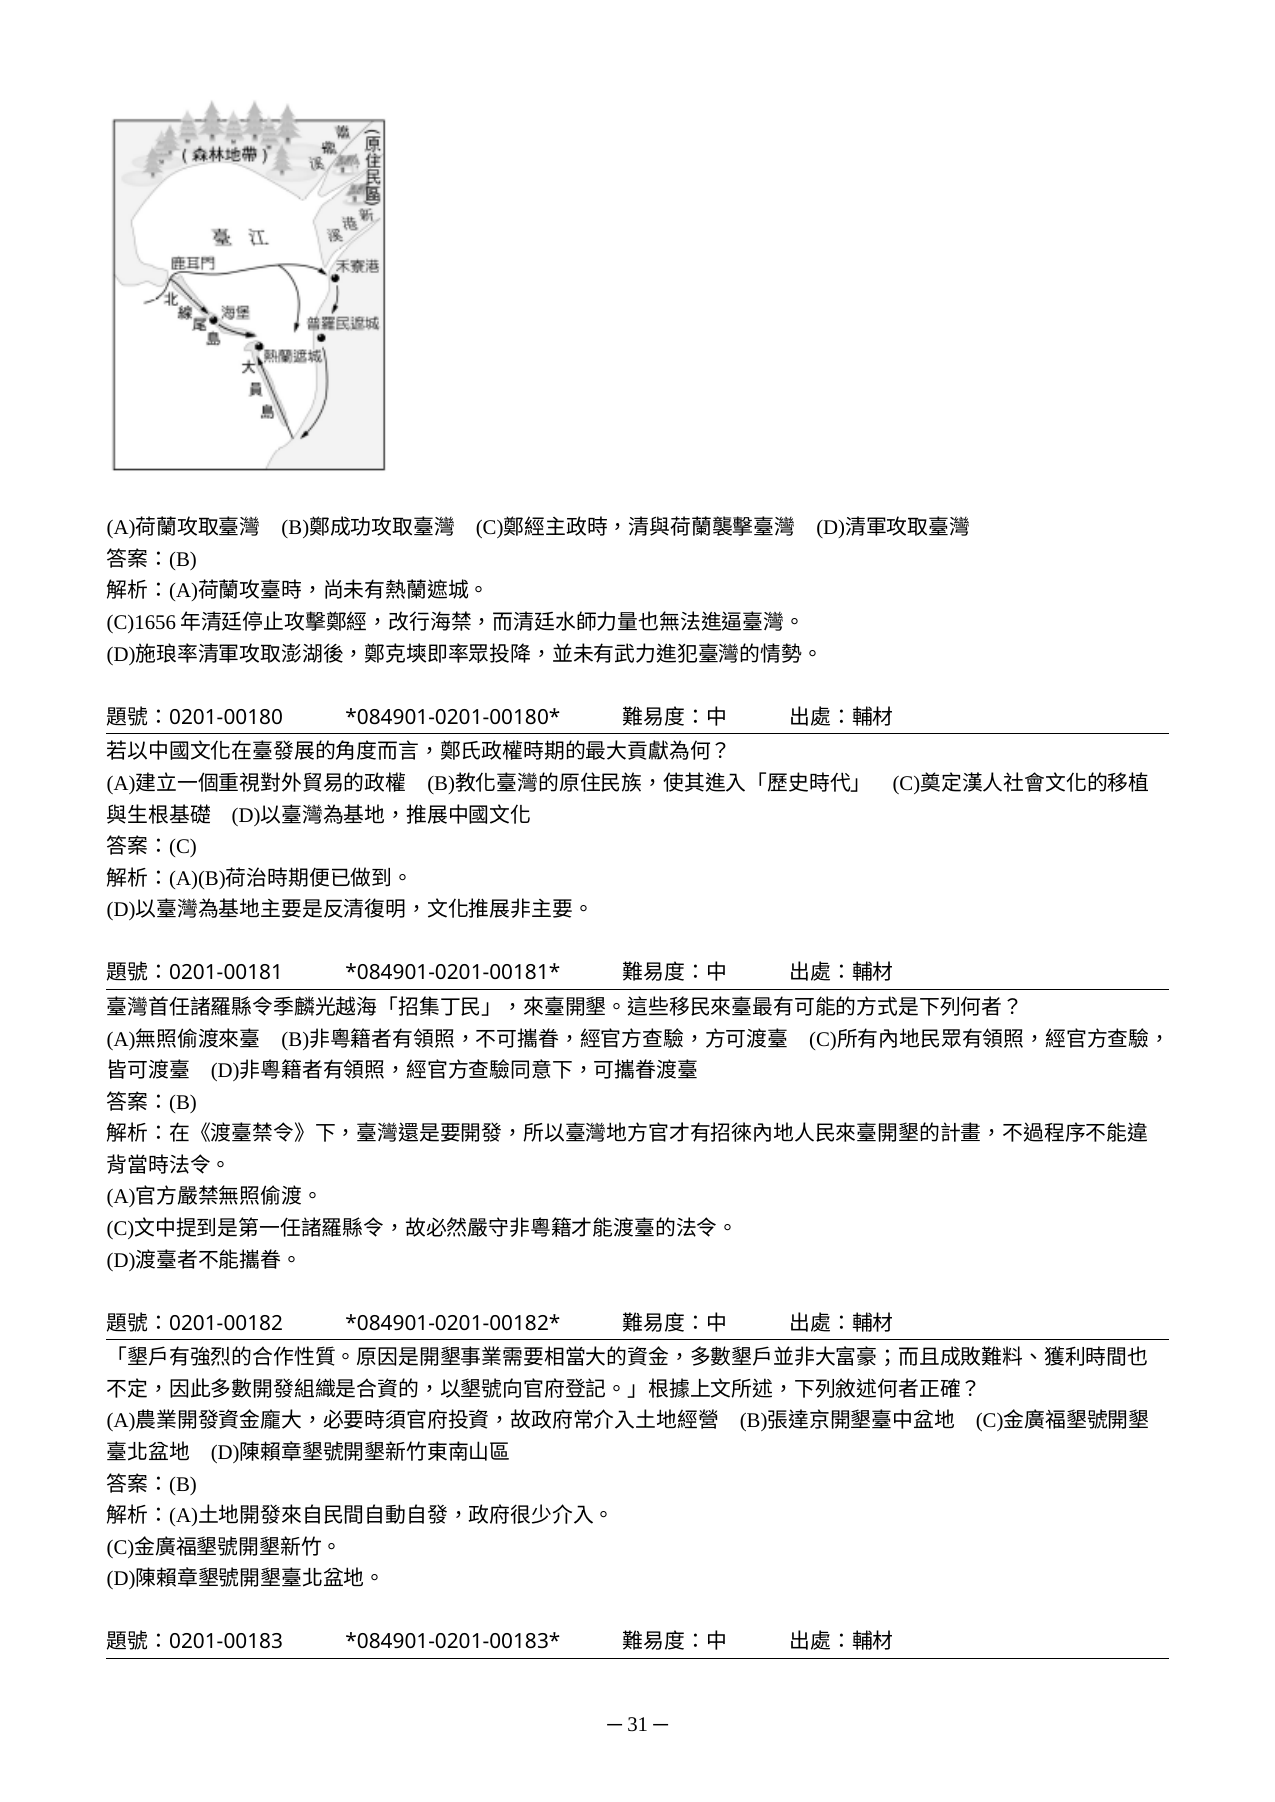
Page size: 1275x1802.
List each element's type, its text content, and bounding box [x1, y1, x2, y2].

text 答案：(B) [106, 1084, 1169, 1116]
text 題號：0201-00183 *084901-0201-00183* 難易度：中 出處：輔材 [106, 1624, 1169, 1658]
text 答案：(B) [106, 1466, 1169, 1498]
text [106, 100, 1169, 542]
text 解析：在《渡臺禁令》下，臺灣還是要開發，所以臺灣地方官才有招徠內地人民來臺開墾的計畫，不過程序不能違背當時法令。 (A)官方嚴禁無照偷渡。 (C)文中提到是第一任諸羅縣令，故必然嚴守非粵籍才能渡臺的法令。 (D)渡臺者不能攜眷。 [106, 1116, 1169, 1274]
text 題號：0201-00180 *084901-0201-00180* 難易度：中 出處：輔材 [106, 699, 1169, 733]
text 答案：(C) [106, 829, 1169, 860]
text 解析：(A)(B)荷治時期便已做到。 (D)以臺灣為基地主要是反清復明，文化推展非主要。 [106, 860, 1169, 923]
text 題號：0201-00182 *084901-0201-00182* 難易度：中 出處：輔材 [106, 1305, 1169, 1339]
text 臺灣首任諸羅縣令季麟光越海「招集丁民」，來臺開墾。這些移民來臺最有可能的方式是下列何者？ (A)無照偷渡來臺 (B)非粵籍者有領照，不可攜眷，經官方查驗，方可渡臺 (C)所有內地民眾有領照，經官方查驗，皆可渡臺 (D)非粵籍者有領照，經官方查驗同意下，可攜眷渡臺 [106, 990, 1169, 1084]
text 解析：(A)荷蘭攻臺時，尚未有熱蘭遮城。 (C)1656年清廷停止攻擊鄭經，改行海禁，而清廷水師力量也無法進逼臺灣。 (D)施琅率清軍攻取澎湖後，鄭克塽即率眾投降，並未有武力進犯臺灣的情勢。 [106, 573, 1169, 668]
text 題號：0201-00181 *084901-0201-00181* 難易度：中 出處：輔材 [106, 955, 1169, 989]
text 若以中國文化在臺發展的角度而言，鄭氏政權時期的最大貢獻為何？ (A)建立一個重視對外貿易的政權 (B)教化臺灣的原住民族，使其進入「歷史時代」 (C)奠定漢人社會文化的移植與生根基礎 (D)以臺灣為基地，推展中國文化 [106, 734, 1169, 829]
text 解析：(A)土地開發來自民間自動自發，政府很少介入。 (C)金廣福墾號開墾新竹。 (D)陳賴章墾號開墾臺北盆地。 [106, 1498, 1169, 1592]
text 答案：(B) [106, 542, 1169, 573]
text 「墾戶有強烈的合作性質。原因是開墾事業需要相當大的資金，多數墾戶並非大富豪；而且成敗難料、獲利時間也不定，因此多數開發組織是合資的，以墾號向官府登記。」根據上文所述，下列敘述何者正確？ (A)農業開發資金龐大，必要時須官府投資，故政府常介入土地經營 (B)張達京開墾臺中盆地 (C)金廣福墾號開墾臺北盆地 (D)陳賴章墾號開墾新竹東南山區 [106, 1340, 1169, 1466]
